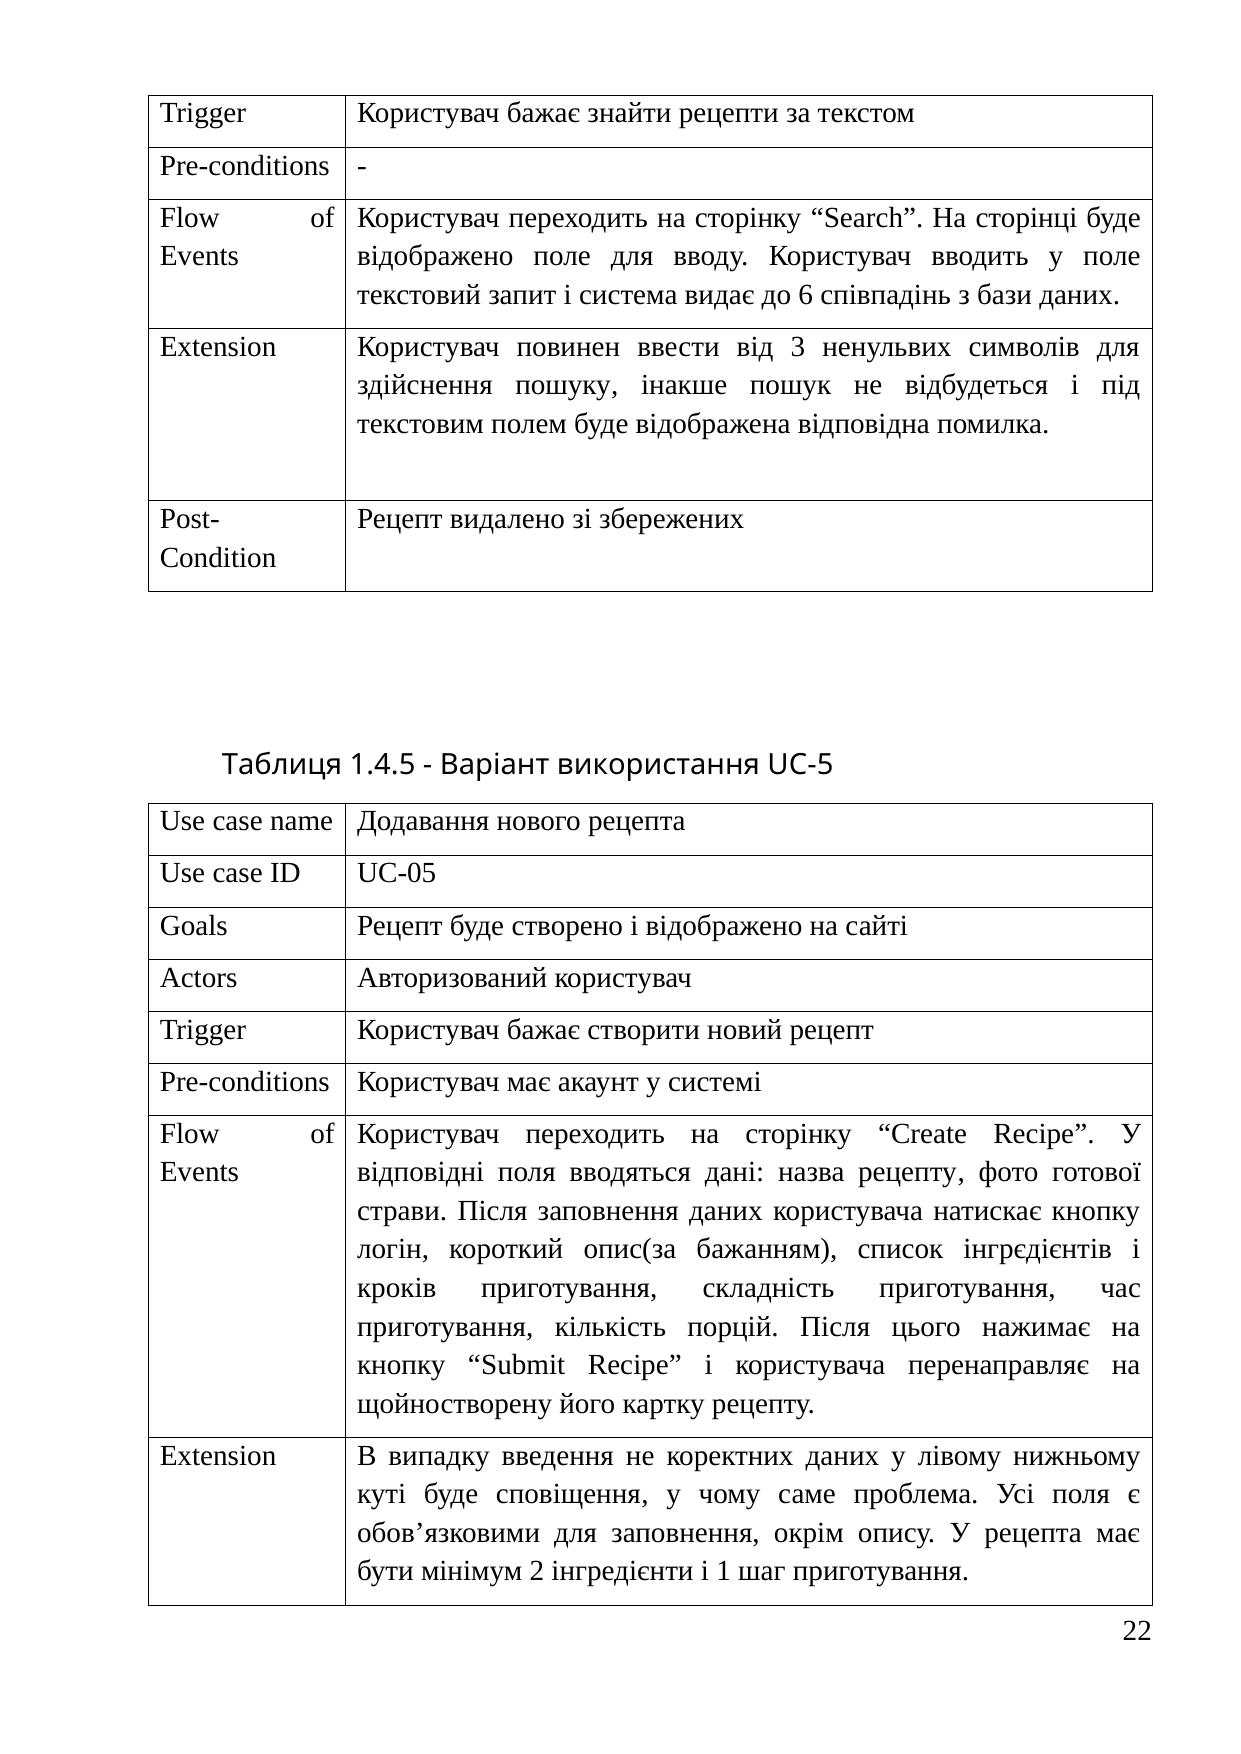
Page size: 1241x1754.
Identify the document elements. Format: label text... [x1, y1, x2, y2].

table_header Use case name [149, 804, 345, 854]
table_cell Користувач бажає створити новий рецепт [346, 1012, 1152, 1063]
table_cell Користувач бажає знайти рецепти за текстом [346, 96, 1152, 147]
table_cell Рецепт буде створено і відображено на сайті [346, 908, 1152, 959]
table_cell Trigger [149, 96, 345, 147]
table_cell Extension [149, 1438, 345, 1604]
table_cell В випадку введення не коректних даних у лівому нижньому куті буде сповіщення, у чому саме проблема. Усі поля є обов’язковими для заповнення, окрім опису. У рецепта має бути мінімум 2 інгредієнти і 1 шаг приготування. [346, 1438, 1152, 1604]
table_cell Користувач переходить на сторінку “Search”. На сторінці буде відображено поле для вводу. Користувач вводить у поле текстовий запит і система видає до 6 співпадінь з бази даних. [346, 200, 1152, 328]
table_cell Flow of Events [149, 200, 345, 328]
table_cell Pre-conditions [149, 1064, 345, 1115]
table_cell Користувач має акаунт у системі [346, 1064, 1152, 1115]
table_cell Користувач повинен ввести від 3 ненульвих символів для здійснення пошуку, інакше пошук не відбудеться і під текстовим полем буде відображена відповідна помилка. [346, 329, 1152, 500]
table_cell Pre-conditions [149, 148, 345, 199]
table_cell Trigger [149, 1012, 345, 1063]
table_cell Extension [149, 329, 345, 500]
table_cell UC-05 [346, 856, 1152, 907]
table_cell - [346, 148, 1152, 199]
table_cell Goals [149, 908, 345, 959]
table_cell Flow of Events [149, 1116, 345, 1437]
table_cell Actors [149, 960, 345, 1011]
table_header Додавання нового рецепта [346, 804, 1152, 854]
table_cell Рецепт видалено зі збережених [346, 501, 1152, 591]
table_cell Авторизований користувач [346, 960, 1152, 1011]
table_cell Post-Condition [149, 501, 345, 591]
text Таблиця 1.4.5 - Варіант використання UC-5 [148, 743, 1152, 783]
table_cell Користувач переходить на сторінку “Create Recipe”. У відповідні поля вводяться дані: назва рецепту, фото готової страви. Після заповнення даних користувача натискає кнопку логін, короткий опис(за бажанням), список інгрєдієнтів і кроків приготування, cкладність приготування, час приготування, кількість порцій. Після цього нажимає на кнопку “Submit Recipe” і користувача перенаправляє на щойностворену його картку рецепту. [346, 1116, 1152, 1437]
table_cell Use case ID [149, 856, 345, 907]
